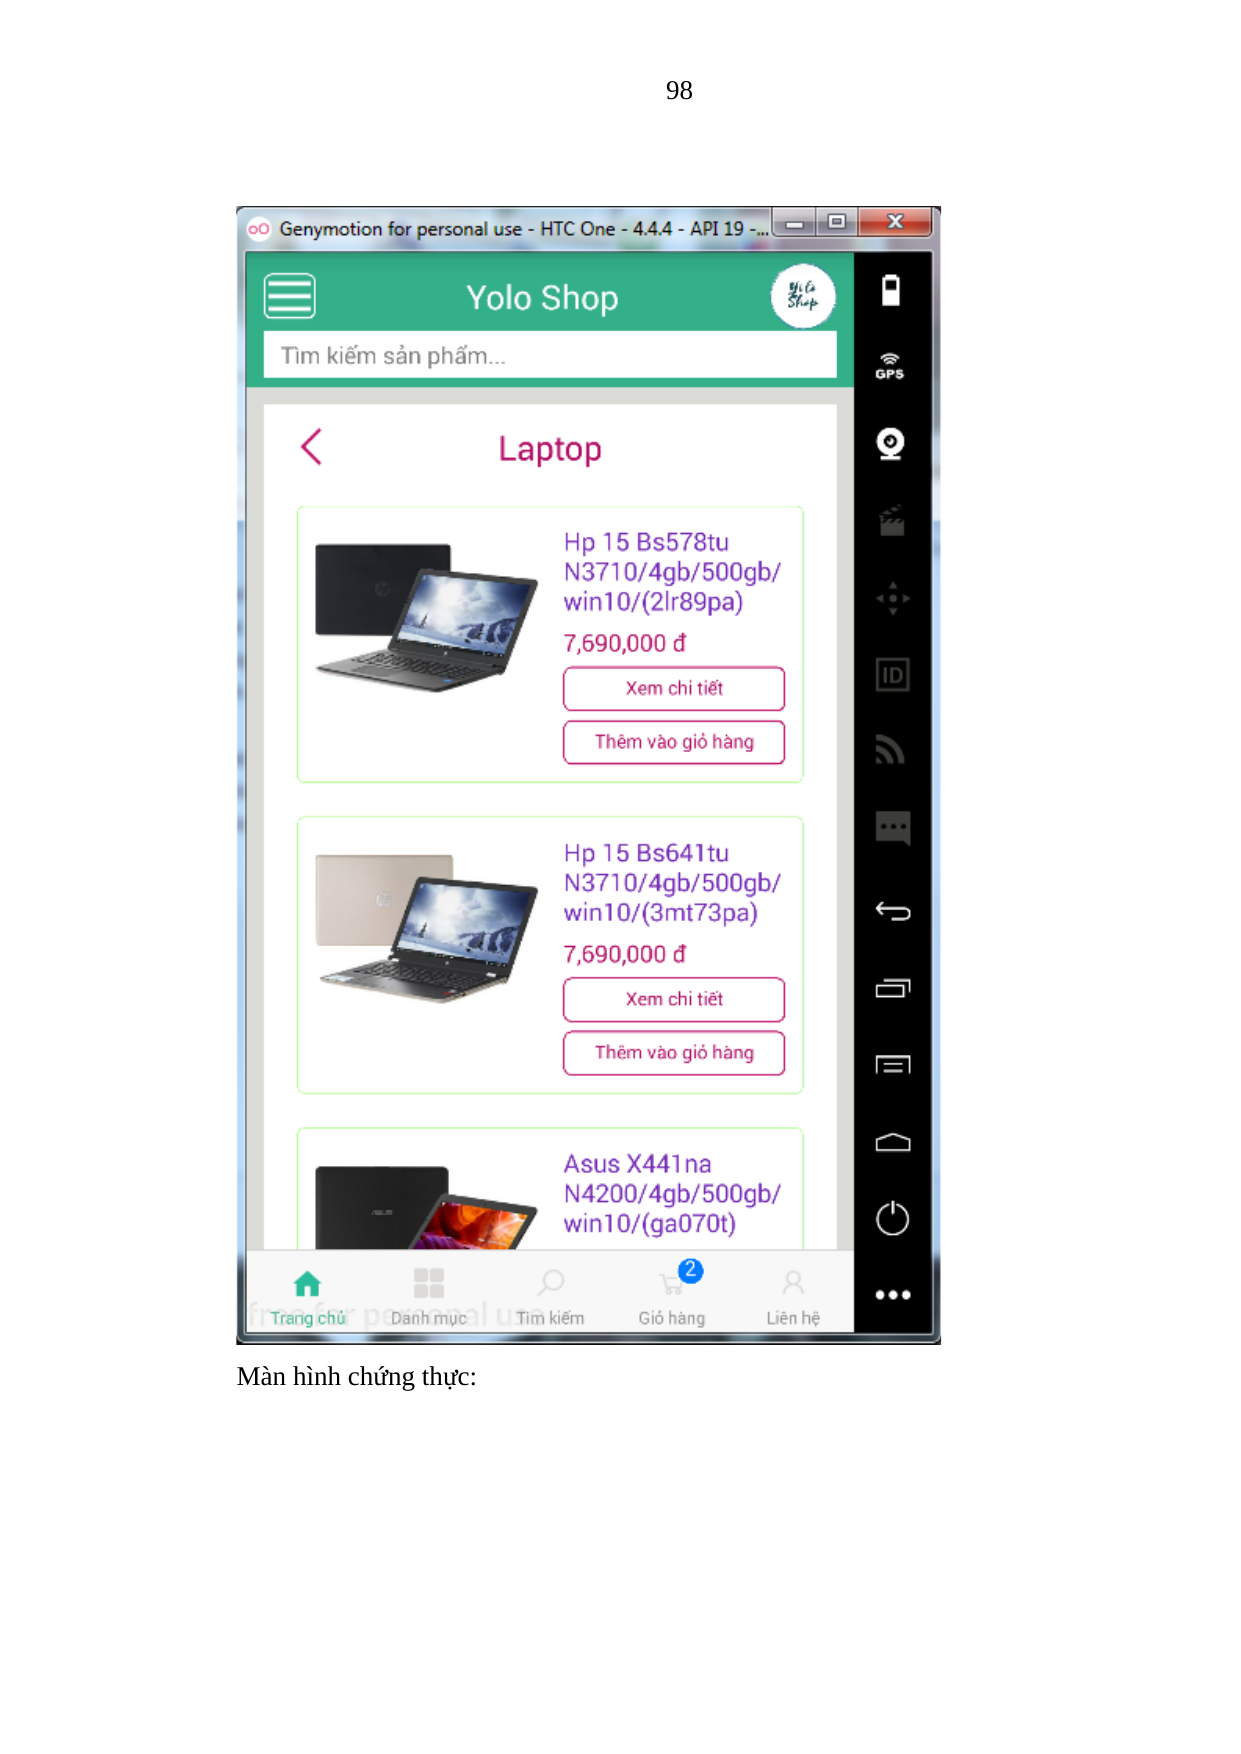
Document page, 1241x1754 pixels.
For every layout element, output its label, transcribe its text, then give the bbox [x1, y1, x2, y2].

picture [236, 206, 942, 1345]
text Màn hình chứng thực: [207, 1360, 1122, 1391]
